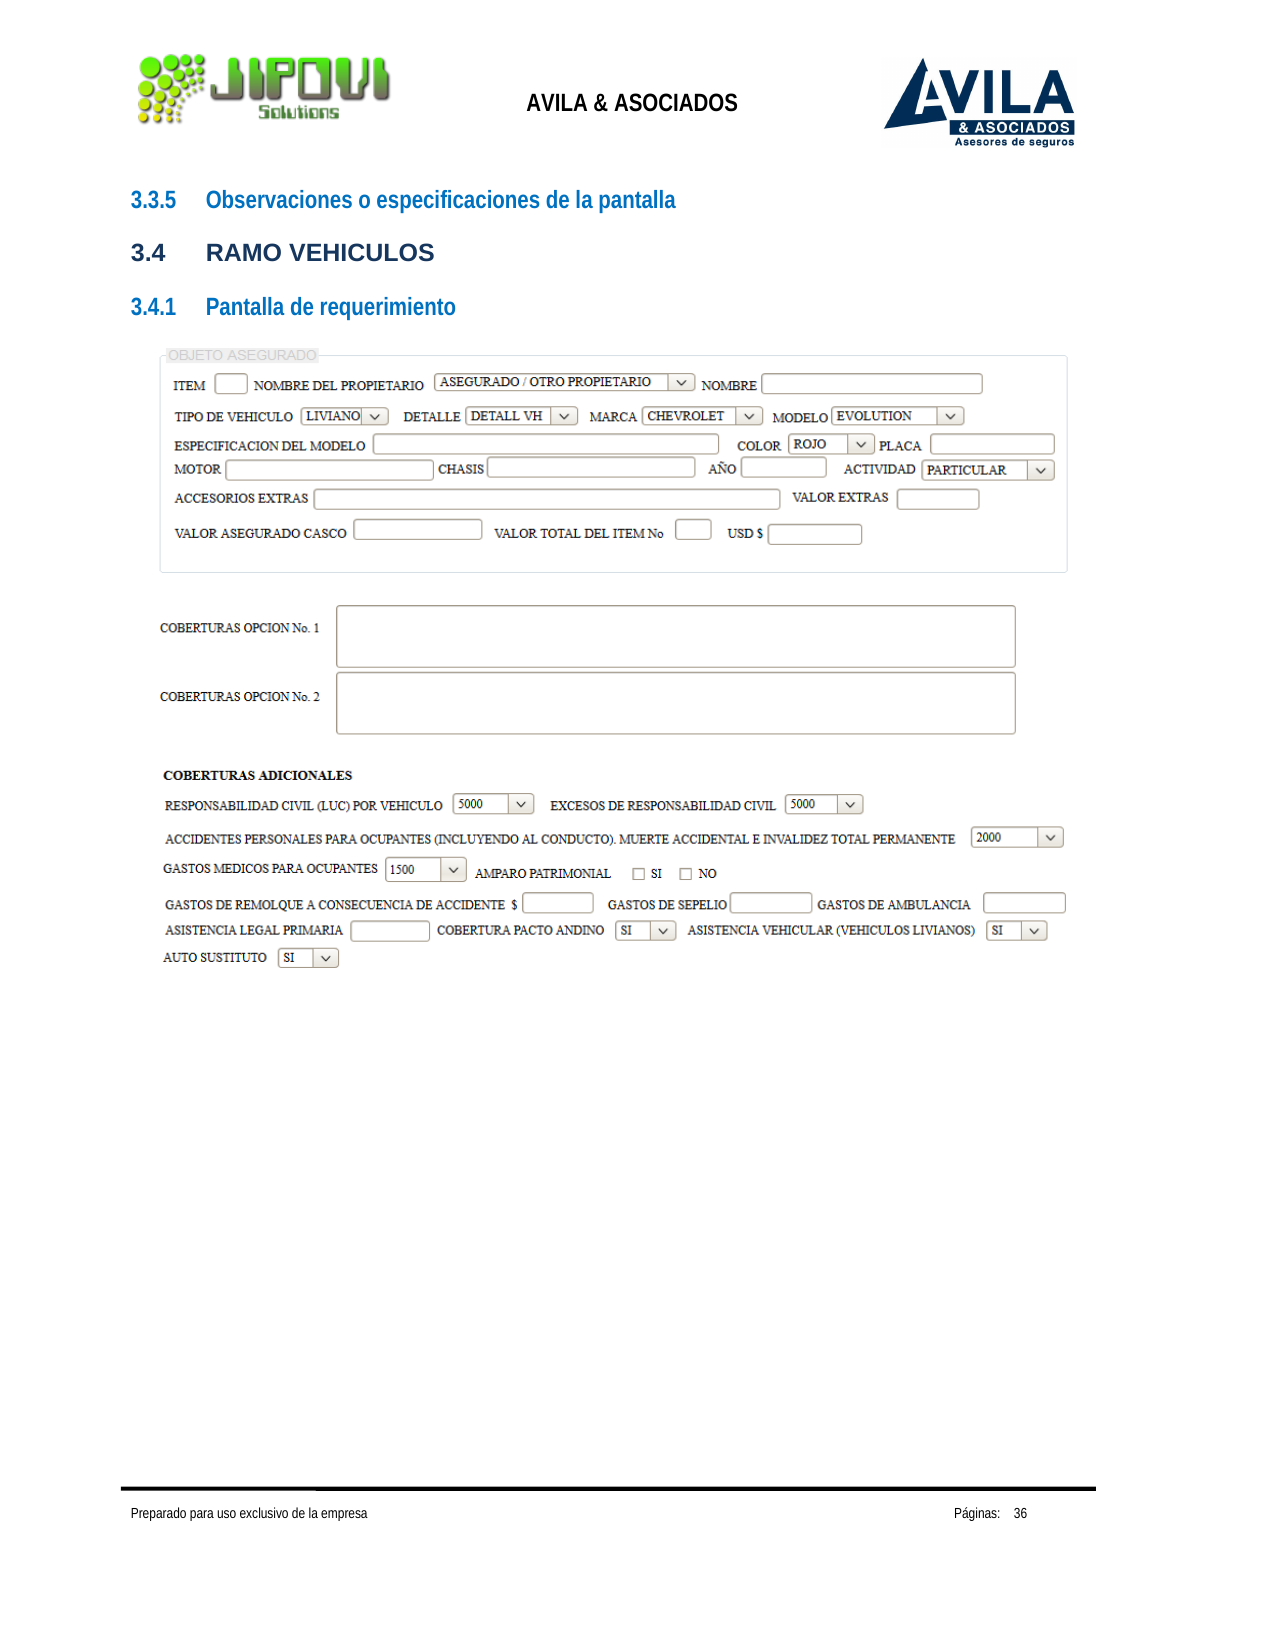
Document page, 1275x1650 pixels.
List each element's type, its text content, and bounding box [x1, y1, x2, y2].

picture [131, 47, 394, 128]
picture [881, 57, 1077, 148]
picture [151, 601, 1071, 971]
subtitle RAMO VEHICULOS [131, 238, 1092, 267]
picture [151, 345, 1071, 577]
subtitle Pantalla de requerimiento [131, 292, 1092, 321]
subtitle Observaciones o especificaciones de la pantalla [131, 184, 1092, 213]
